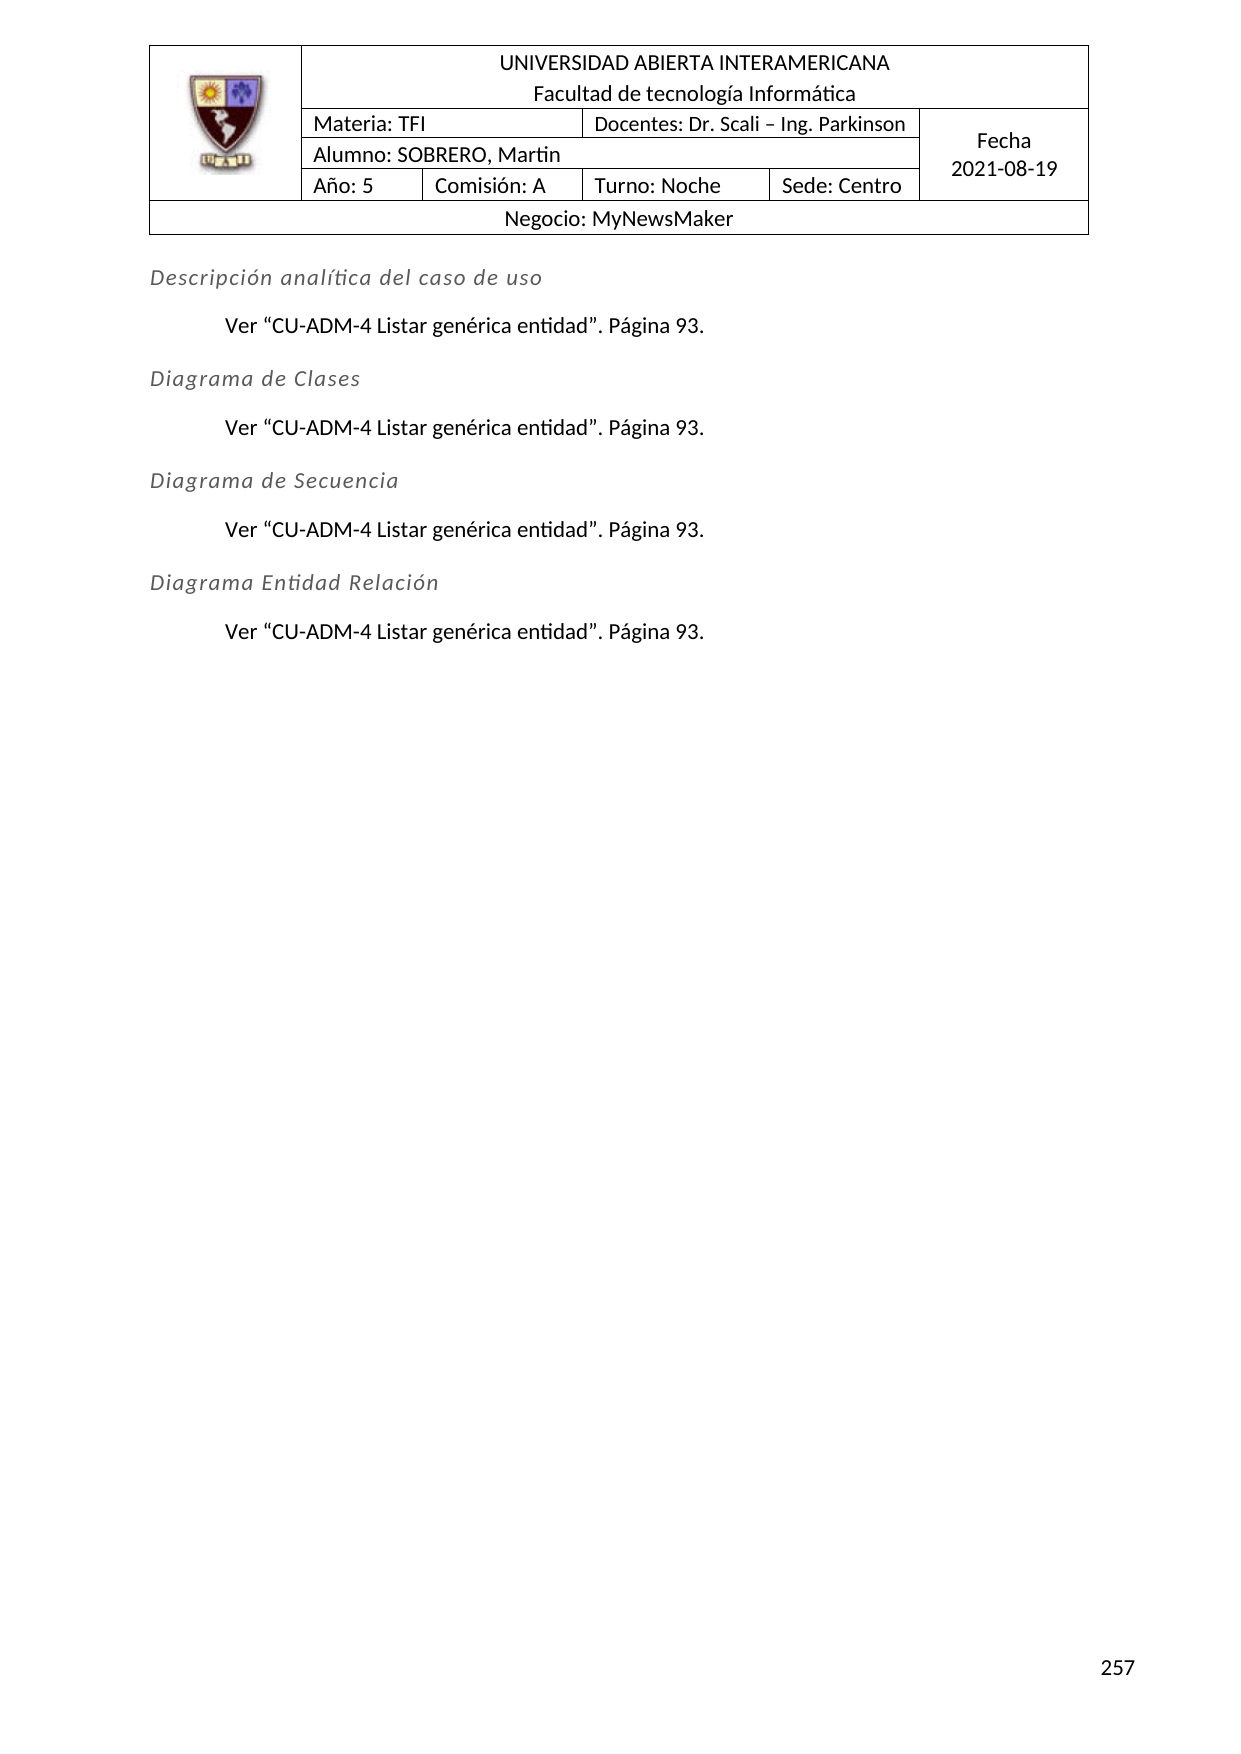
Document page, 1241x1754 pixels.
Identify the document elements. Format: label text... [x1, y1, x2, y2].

text Ver “CU-ADM-4 Listar genérica entidad”. Página 93. [150, 413, 1135, 441]
subtitle Descripción analítica del caso de uso [150, 263, 1135, 291]
subtitle Diagrama de Secuencia [150, 466, 1135, 494]
subtitle Diagrama Entidad Relación [150, 568, 1135, 596]
picture [175, 67, 276, 180]
text Ver “CU-ADM-4 Listar genérica entidad”. Página 93. [150, 617, 1135, 645]
text Ver “CU-ADM-4 Listar genérica entidad”. Página 93. [150, 515, 1135, 543]
subtitle Diagrama de Clases [150, 364, 1135, 392]
text Ver “CU-ADM-4 Listar genérica entidad”. Página 93. [150, 311, 1135, 339]
